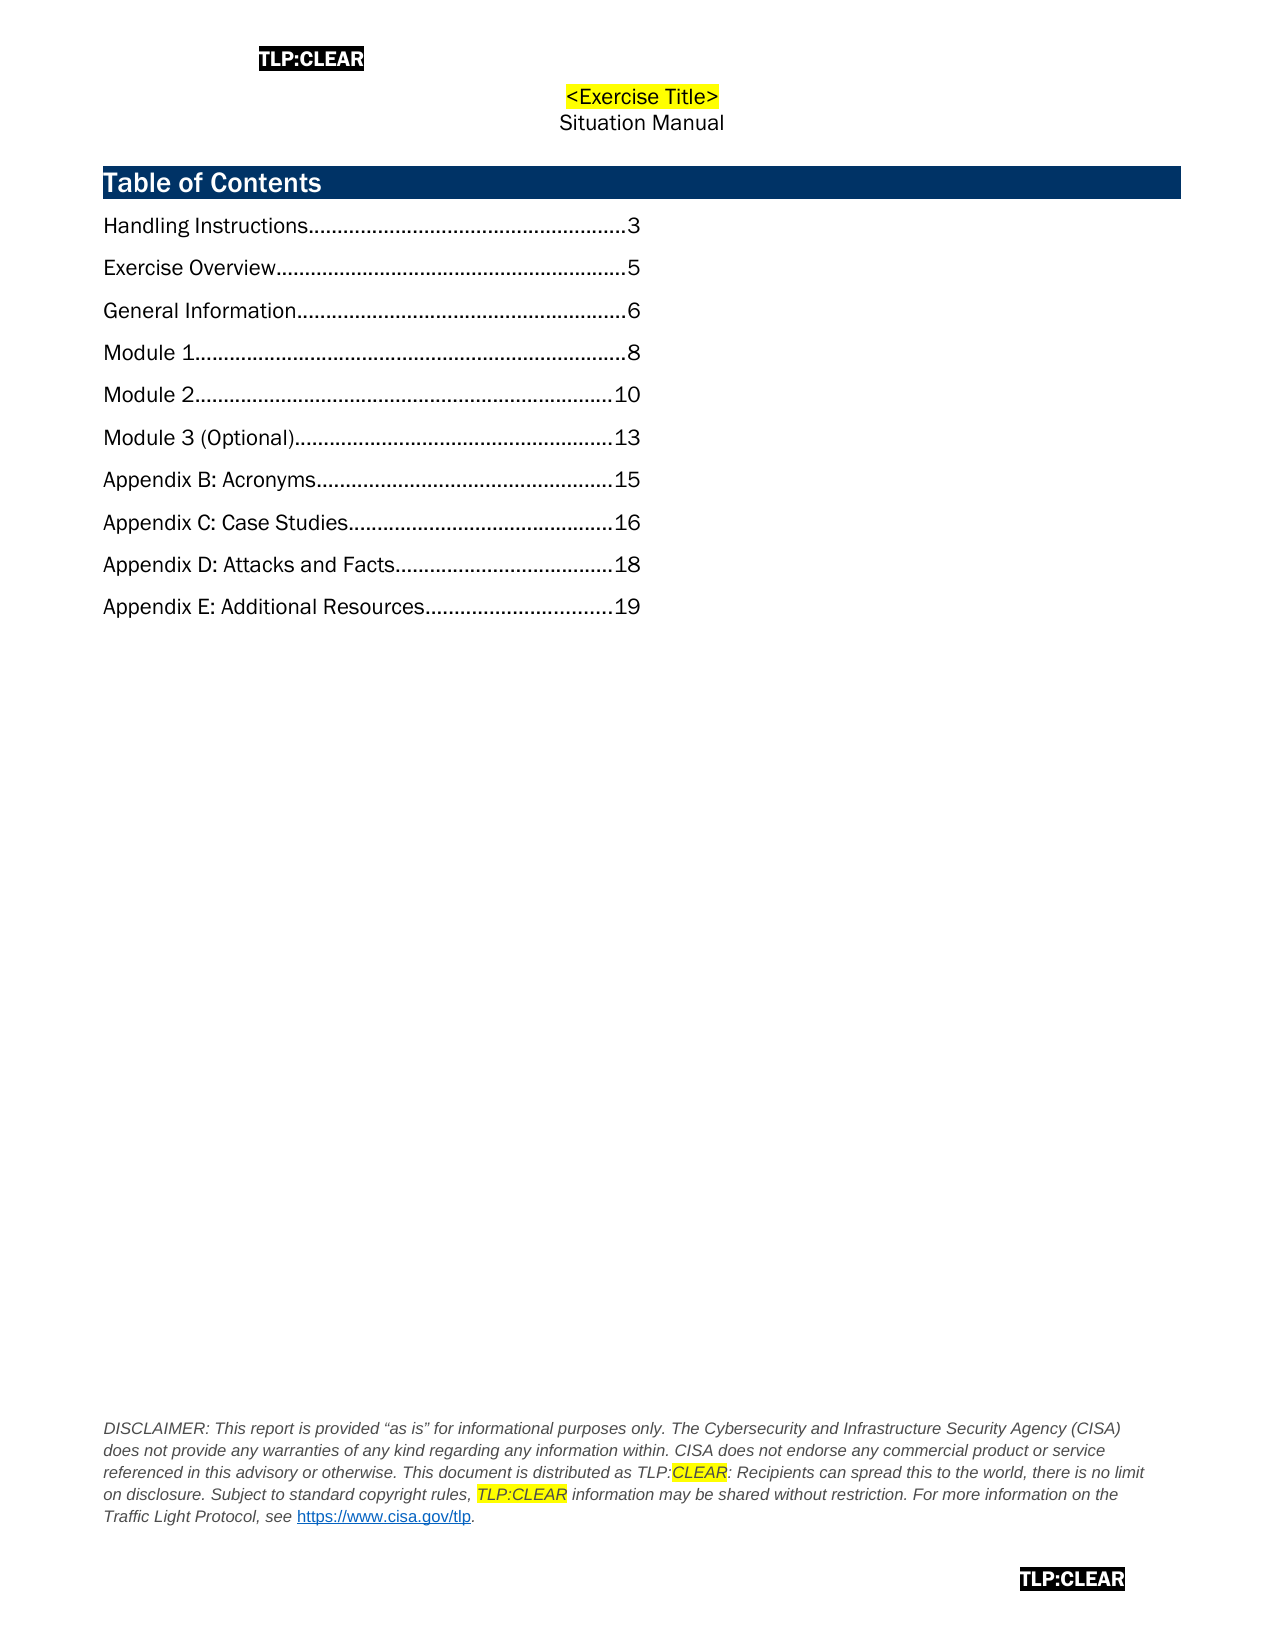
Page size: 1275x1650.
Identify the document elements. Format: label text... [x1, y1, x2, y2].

text Handling Instructions 3 [103, 212, 1181, 238]
text Module 2 10 [103, 382, 1181, 408]
text Appendix E: Additional Resources 19 [103, 594, 1181, 620]
text General Information 6 [103, 297, 1181, 323]
text Exercise Overview 5 [103, 254, 1181, 281]
text Appendix B: Acronyms 15 [103, 467, 1181, 493]
text Appendix D: Attacks and Facts 18 [103, 551, 1181, 577]
text Appendix C: Case Studies 16 [103, 509, 1181, 535]
text Module 1 8 [103, 339, 1181, 365]
text Module 3 (Optional) 13 [103, 424, 1181, 450]
subtitle Table of Contents [103, 166, 1181, 199]
